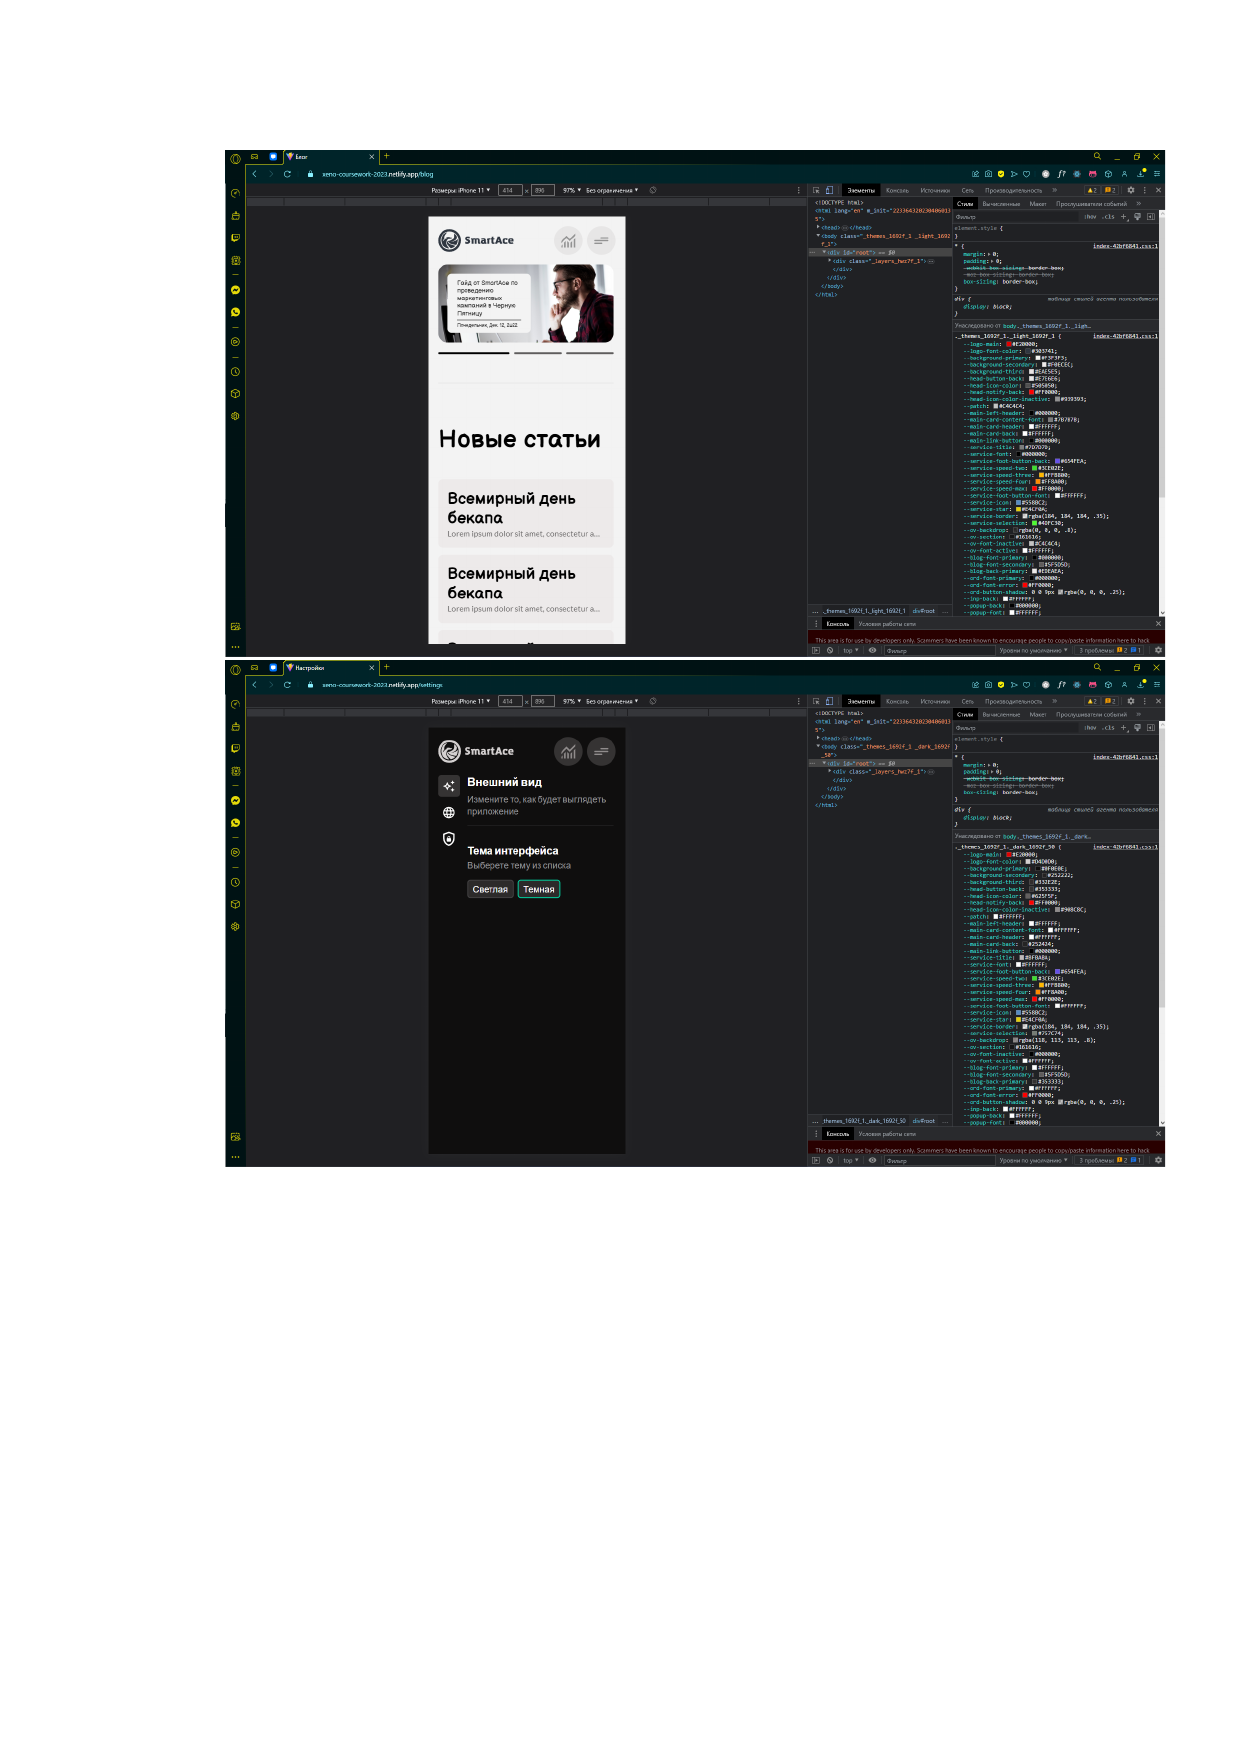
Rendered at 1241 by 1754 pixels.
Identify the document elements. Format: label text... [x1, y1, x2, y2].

picture [225, 150, 1166, 657]
picture [225, 660, 1166, 1167]
